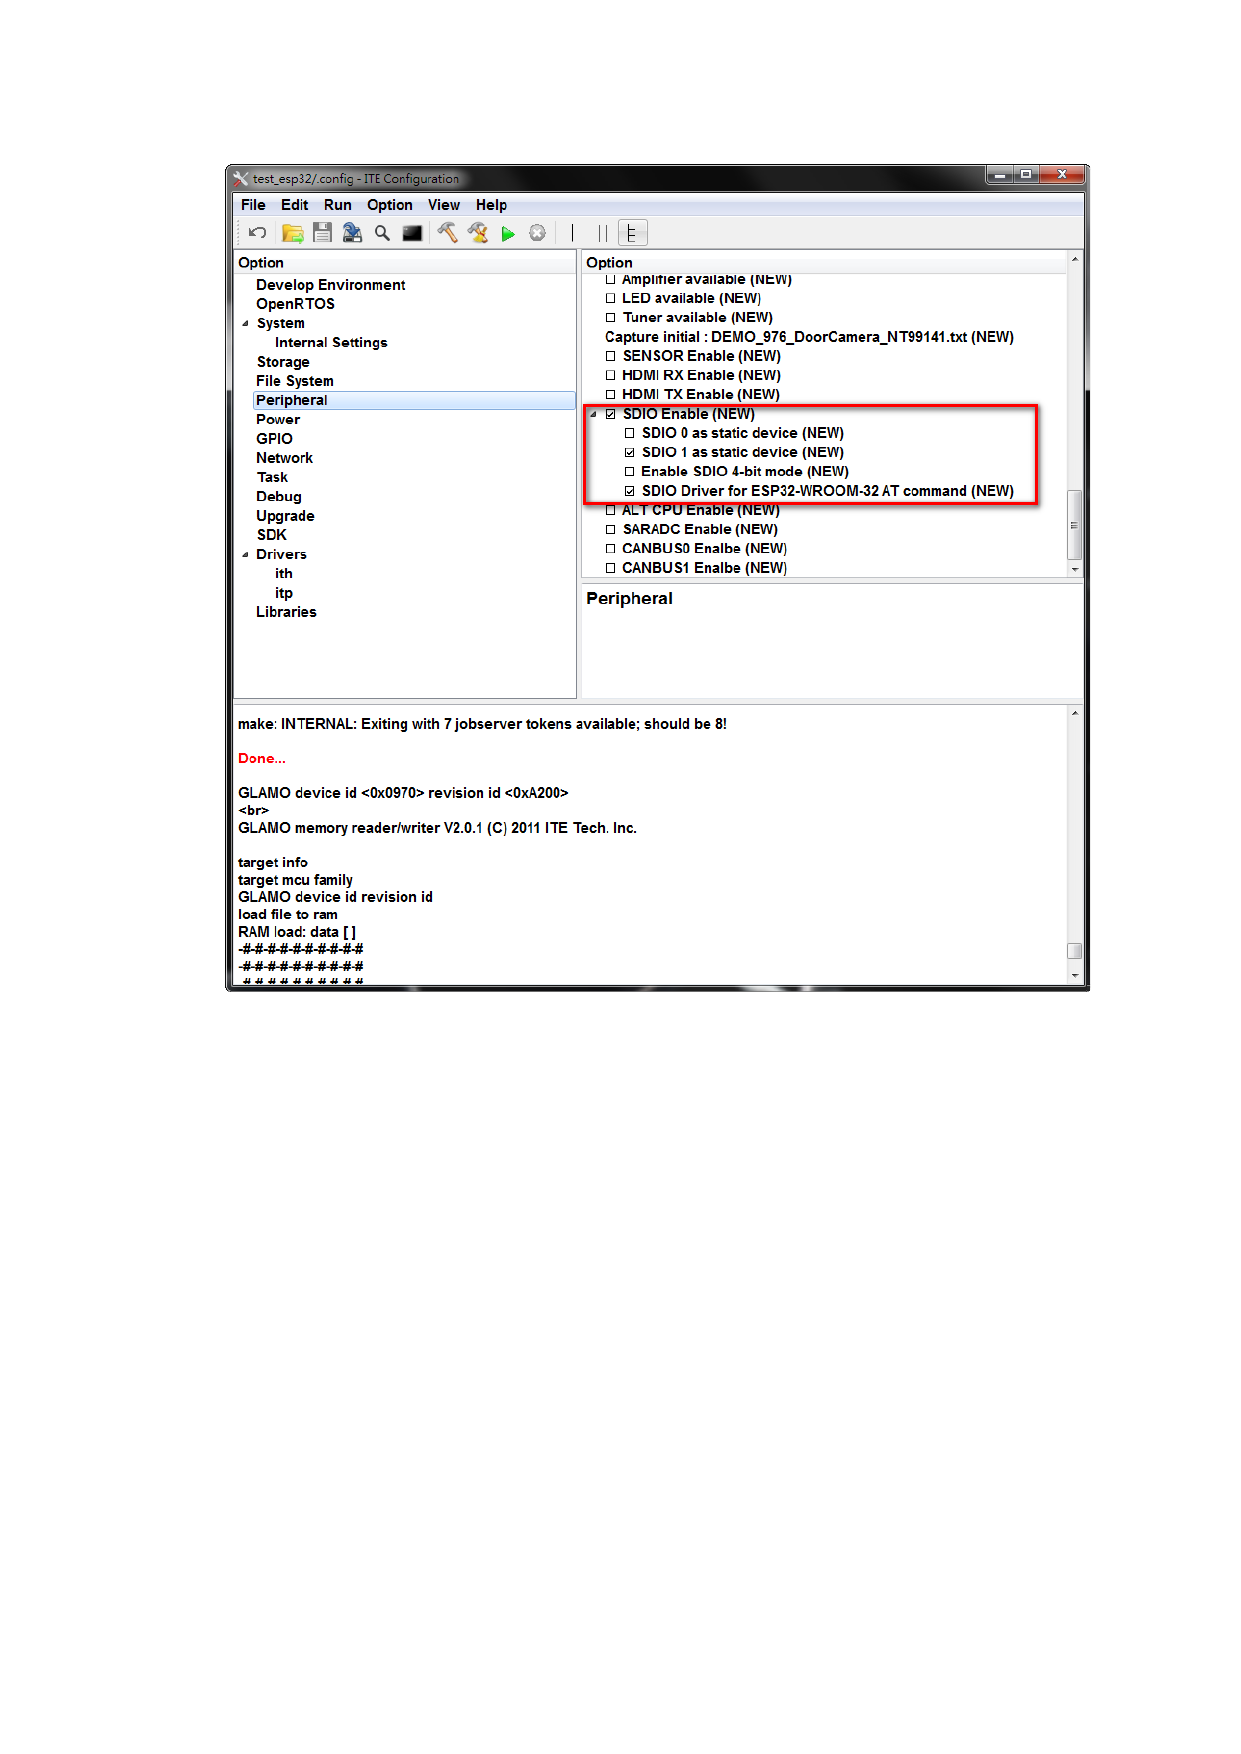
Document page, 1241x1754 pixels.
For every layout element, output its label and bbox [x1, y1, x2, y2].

picture [225, 164, 1091, 992]
